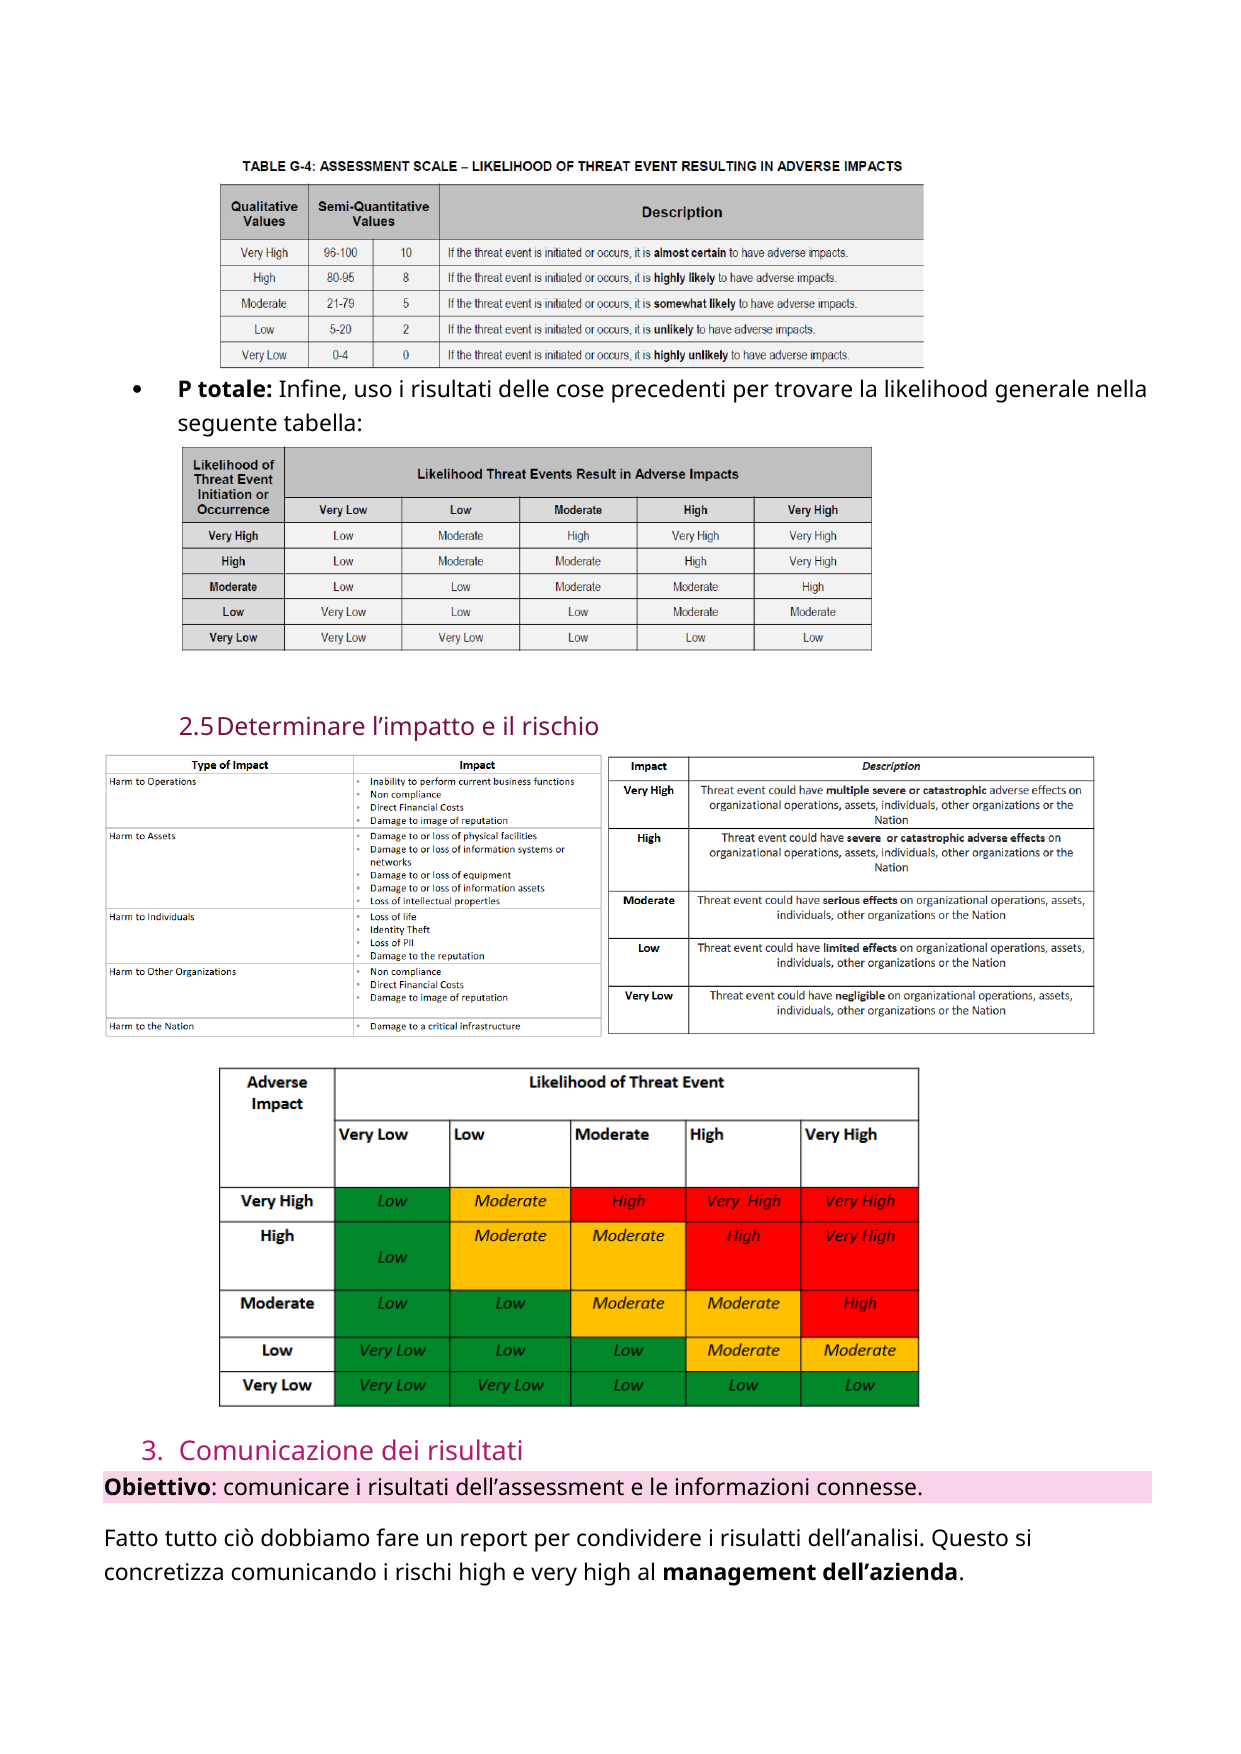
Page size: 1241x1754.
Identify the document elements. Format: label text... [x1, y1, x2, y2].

subtitle Comunicazione dei risultati [141, 1432, 1152, 1468]
text Fatto tutto ciò dobbiamo fare un report per condividere i risulatti dell’analisi. Questo si concretizza comunicando i rischi high e very high al management dell’azienda. [103, 1522, 1152, 1587]
picture [177, 440, 879, 656]
picture [103, 745, 1098, 1041]
text Obiettivo: comunicare i risultati dell’assessment e le informazioni connesse. [103, 1471, 1152, 1503]
picture [216, 150, 924, 371]
picture [216, 1060, 925, 1413]
subtitle Determinare l’impatto e il rischio [178, 708, 1152, 743]
